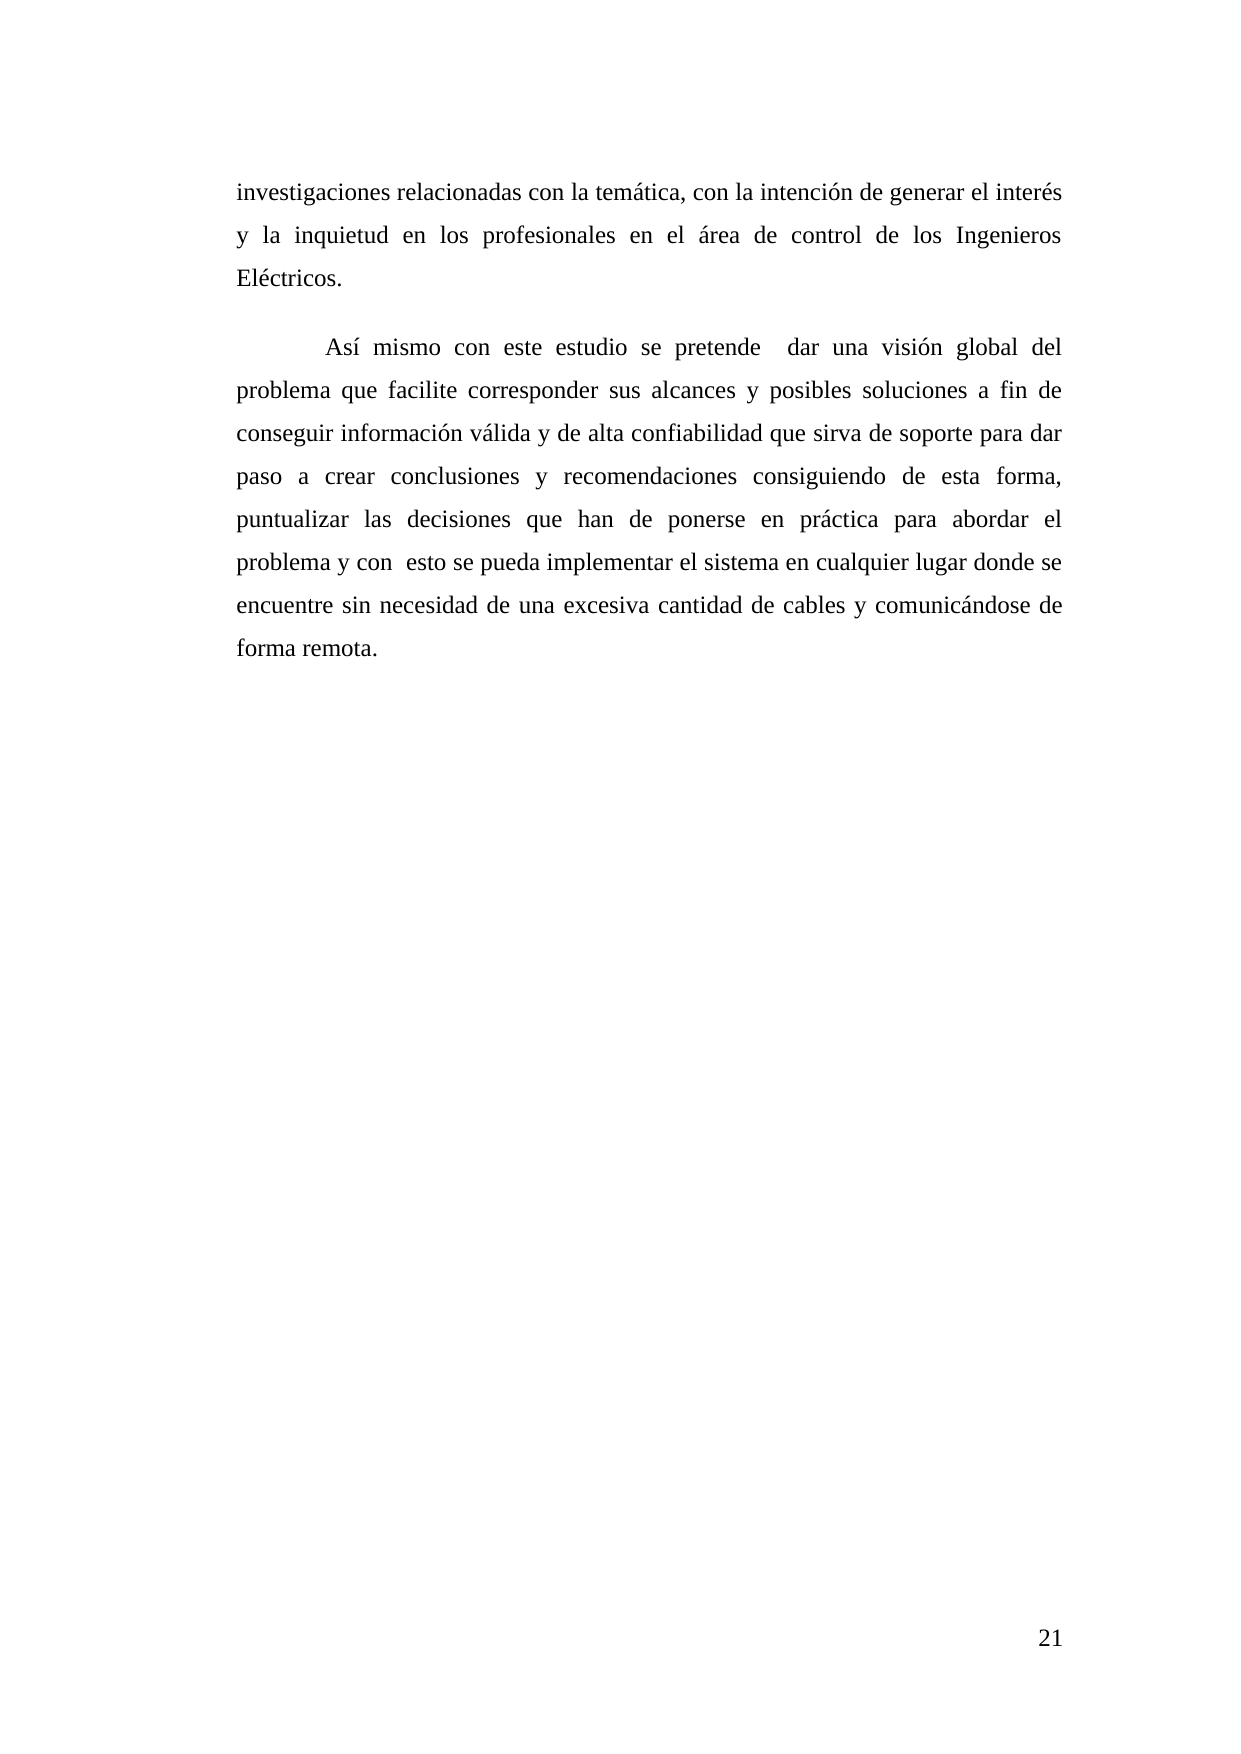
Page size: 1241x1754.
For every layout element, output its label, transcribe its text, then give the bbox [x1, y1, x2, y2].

text Así mismo con este estudio se pretende dar una visión global del problema que facilite corresponder sus alcances y posibles soluciones a fin de conseguir información válida y de alta confiabilidad que sirva de soporte para dar paso a crear conclusiones y recomendaciones consiguiendo de esta forma, puntualizar las decisiones que han de ponerse en práctica para abordar el problema y con esto se pueda implementar el sistema en cualquier lugar donde se encuentre sin necesidad de una excesiva cantidad de cables y comunicándose de forma remota. [236, 332, 1063, 662]
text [236, 177, 1063, 292]
